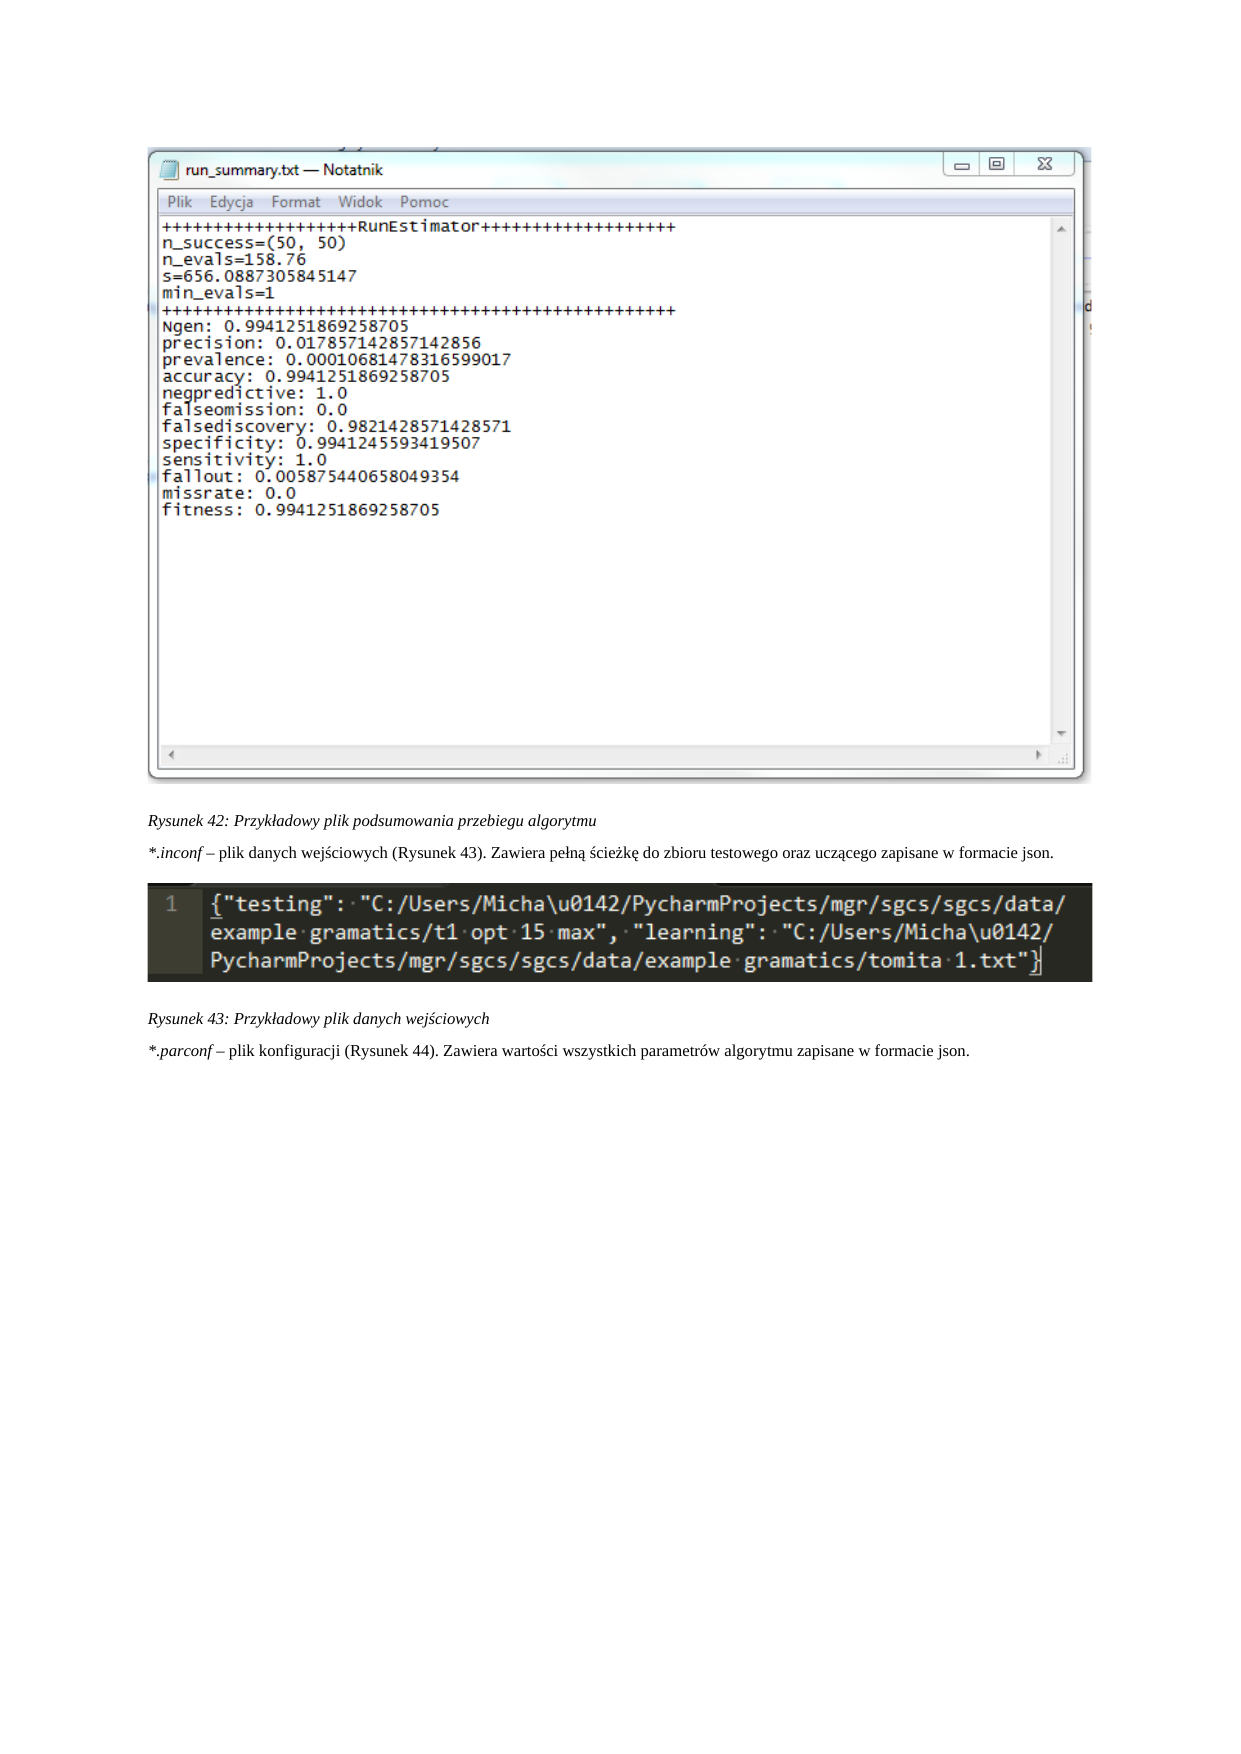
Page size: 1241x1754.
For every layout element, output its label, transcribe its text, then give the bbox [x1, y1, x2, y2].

picture [147, 147, 1092, 784]
picture [147, 883, 1093, 982]
text Rysunek 43: Przykładowy plik danych wejściowych [148, 1009, 1093, 1028]
text Rysunek 42: Przykładowy plik podsumowania przebiegu algorytmu [148, 811, 1093, 830]
text *.parconf – plik konfiguracji (Rysunek 44). Zawiera wartości wszystkich parametrów algorytmu zapisane w formacie json. [148, 1040, 1093, 1059]
text *.inconf – plik danych wejściowych (Rysunek 43). Zawiera pełną ścieżkę do zbioru testowego oraz uczącego zapisane w formacie json. [148, 843, 1093, 862]
